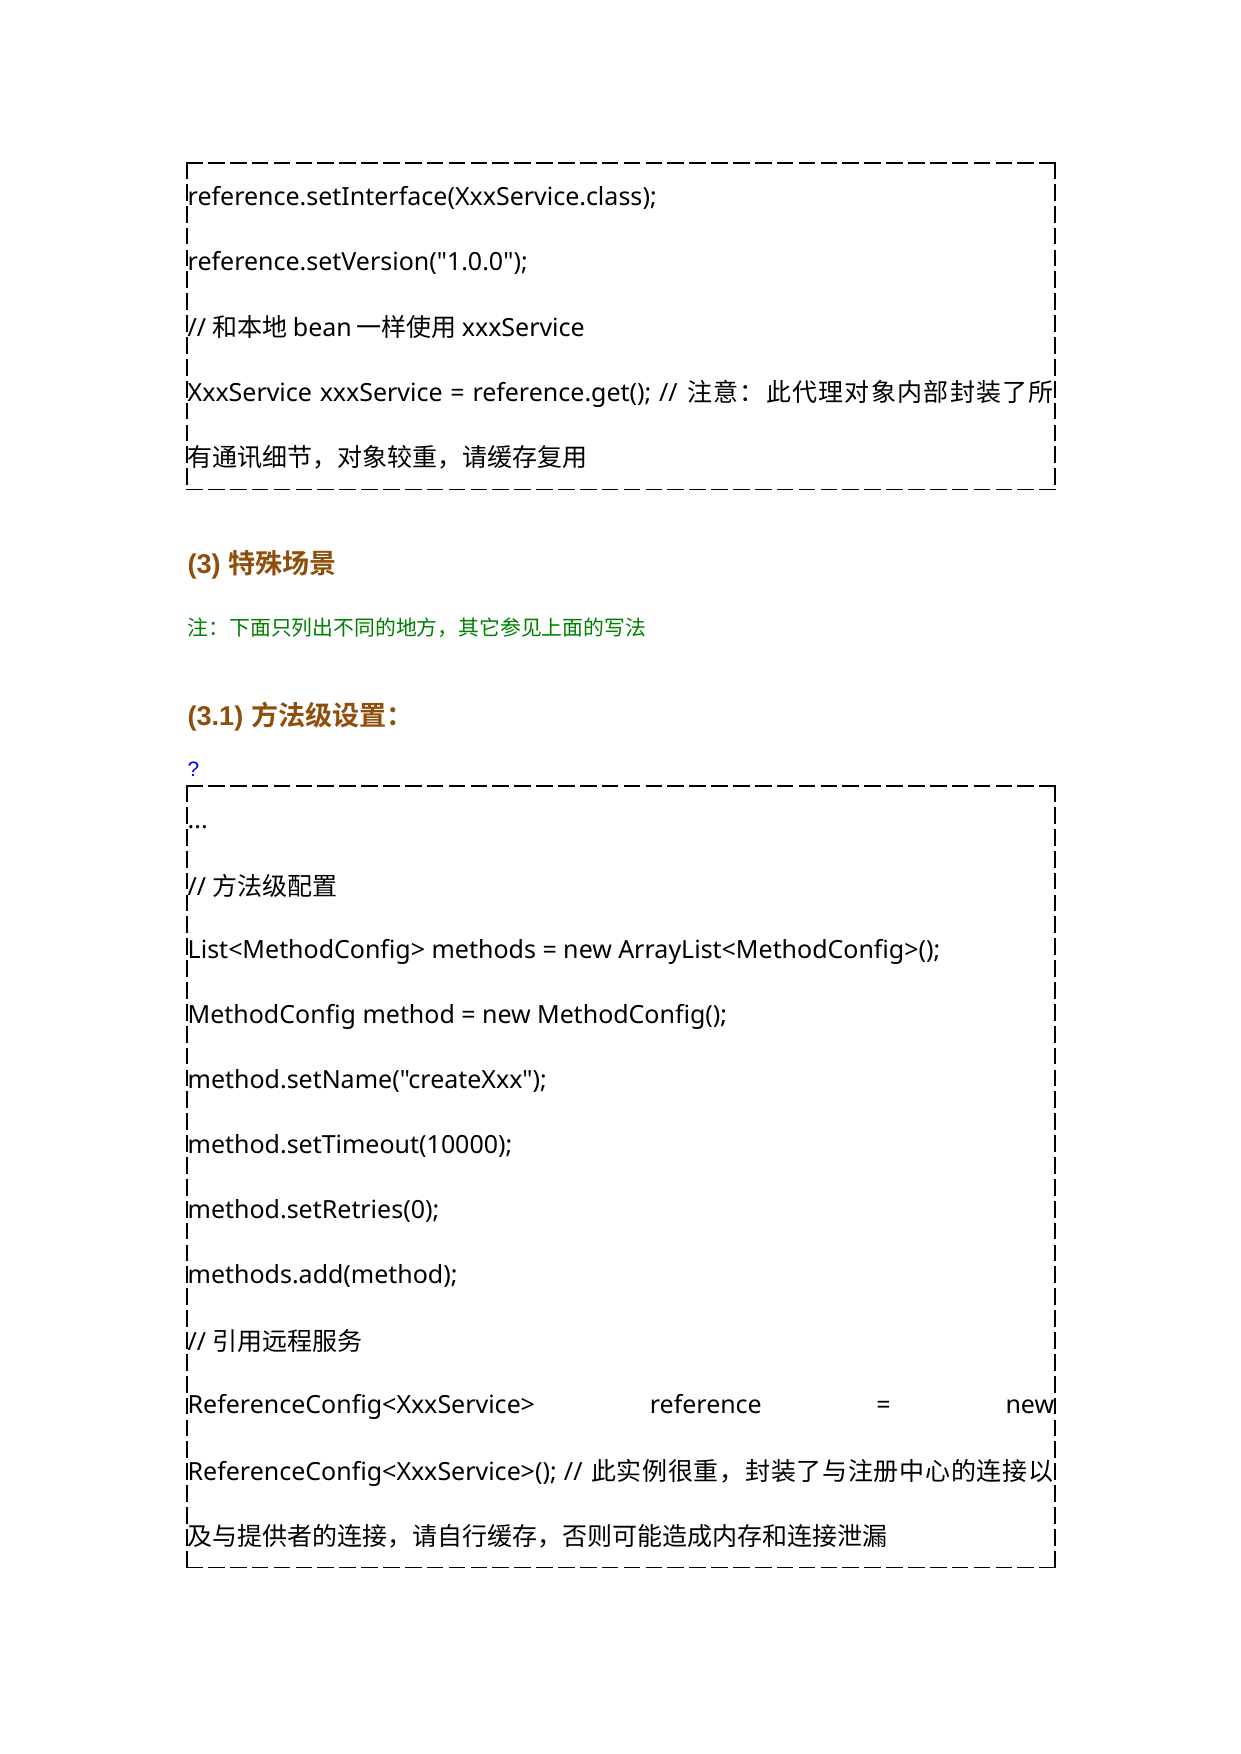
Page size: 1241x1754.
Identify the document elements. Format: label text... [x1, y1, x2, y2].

text ? [187, 753, 1053, 785]
text 注：下面只列出不同的地方，其它参见上面的写法 [187, 610, 1053, 642]
text (3) 特殊场景 [187, 529, 1053, 594]
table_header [187, 162, 1055, 488]
text (3.1) 方法级设置： [187, 681, 1053, 746]
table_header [187, 785, 1055, 1567]
